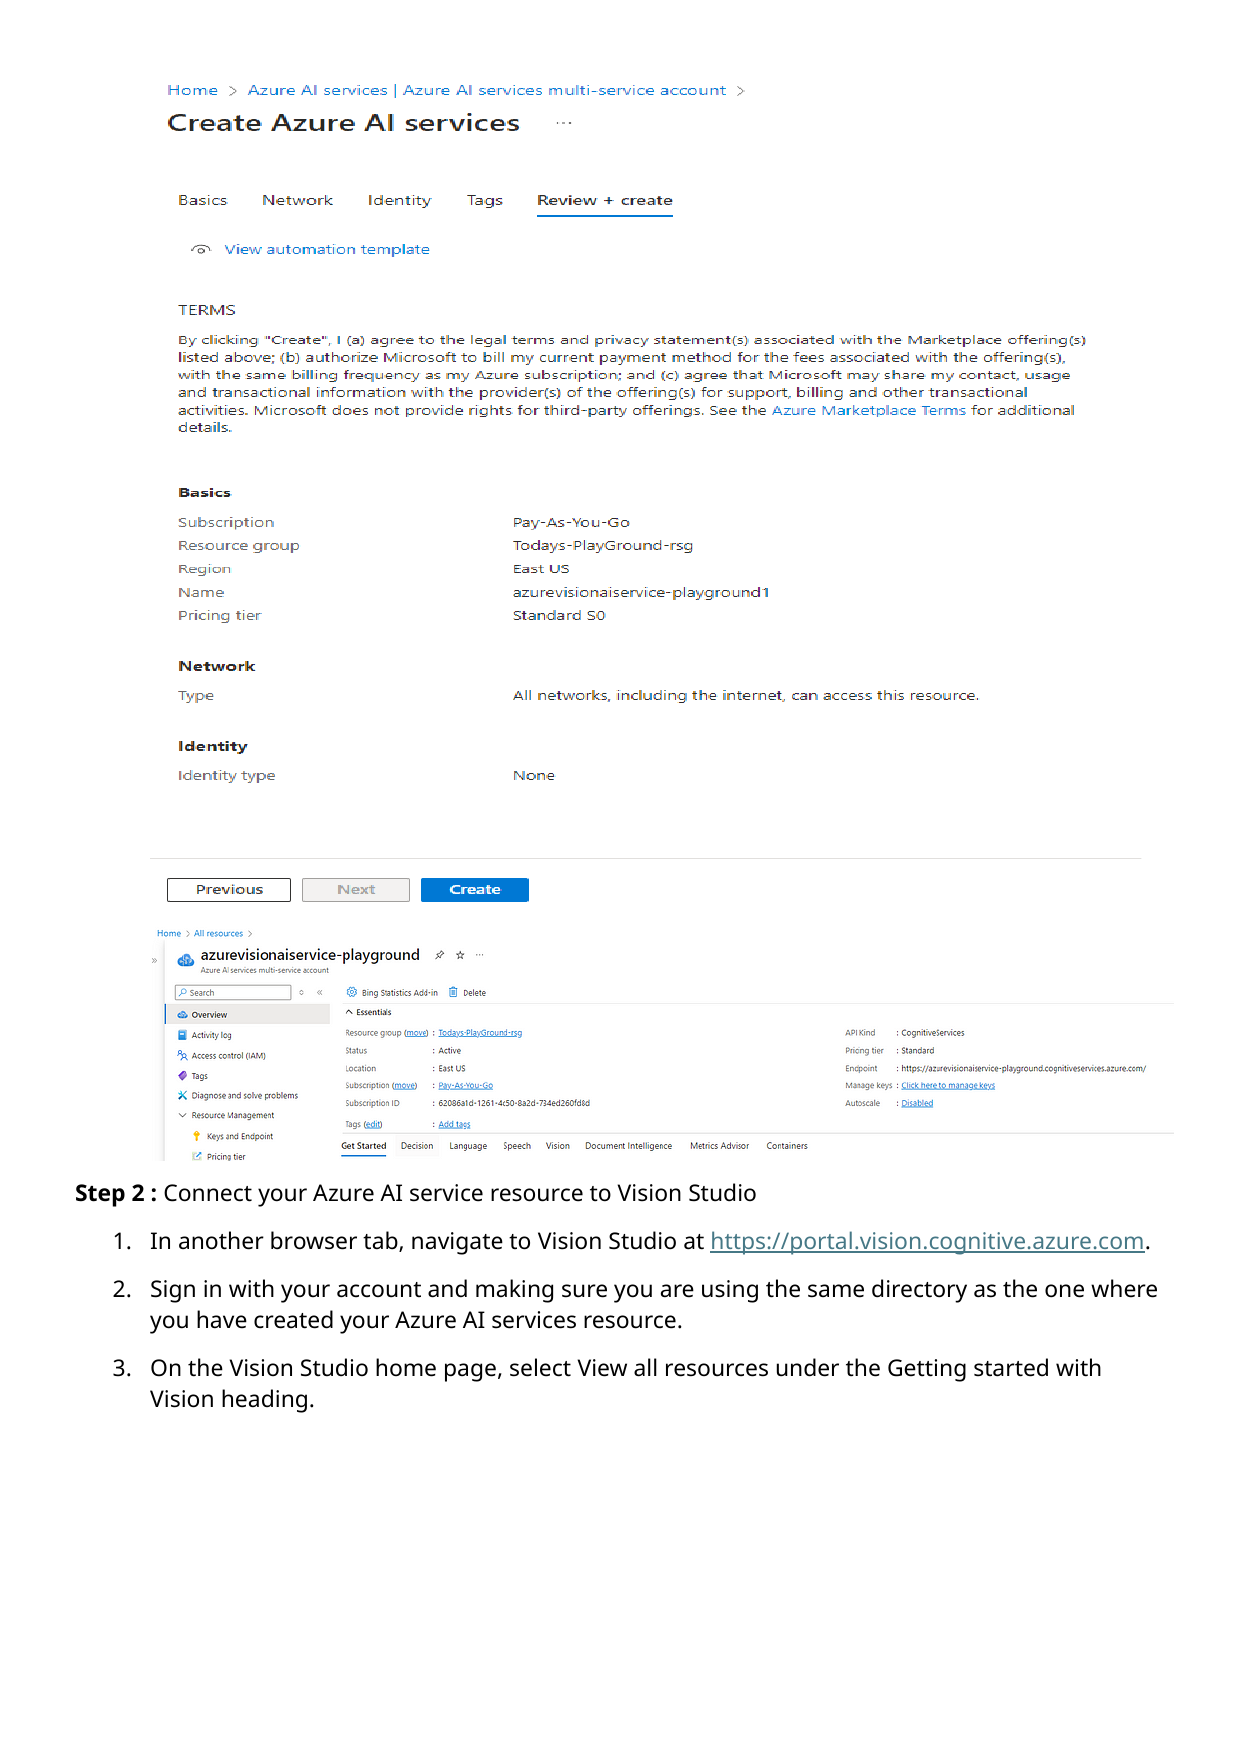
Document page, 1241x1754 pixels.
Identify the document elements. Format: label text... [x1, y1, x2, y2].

picture [150, 75, 1142, 910]
list On the Vision Studio home page, select View all resources under the Getting started with Vision heading. [112, 1352, 1165, 1414]
text Step 2 : Connect your Azure AI service resource to Vision Studio [75, 1177, 1165, 1208]
list In another browser tab, navigate to Vision Studio at https://portal.vision.cognitive.azure.com. [112, 1225, 1165, 1256]
picture [150, 926, 1174, 1161]
list Sign in with your account and making sure you are using the same directory as the one where you have created your Azure AI services resource. [112, 1273, 1165, 1335]
